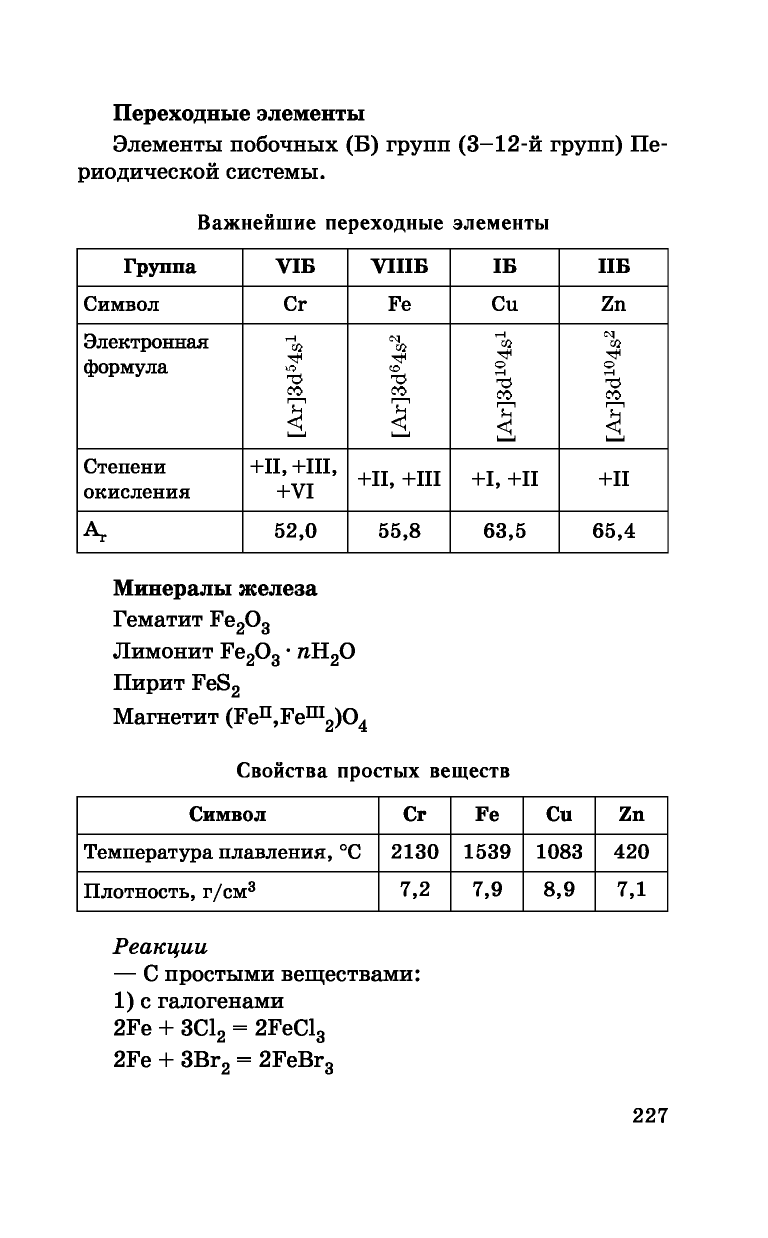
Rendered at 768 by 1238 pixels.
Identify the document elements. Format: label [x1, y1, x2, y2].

picture [76, 104, 669, 1123]
